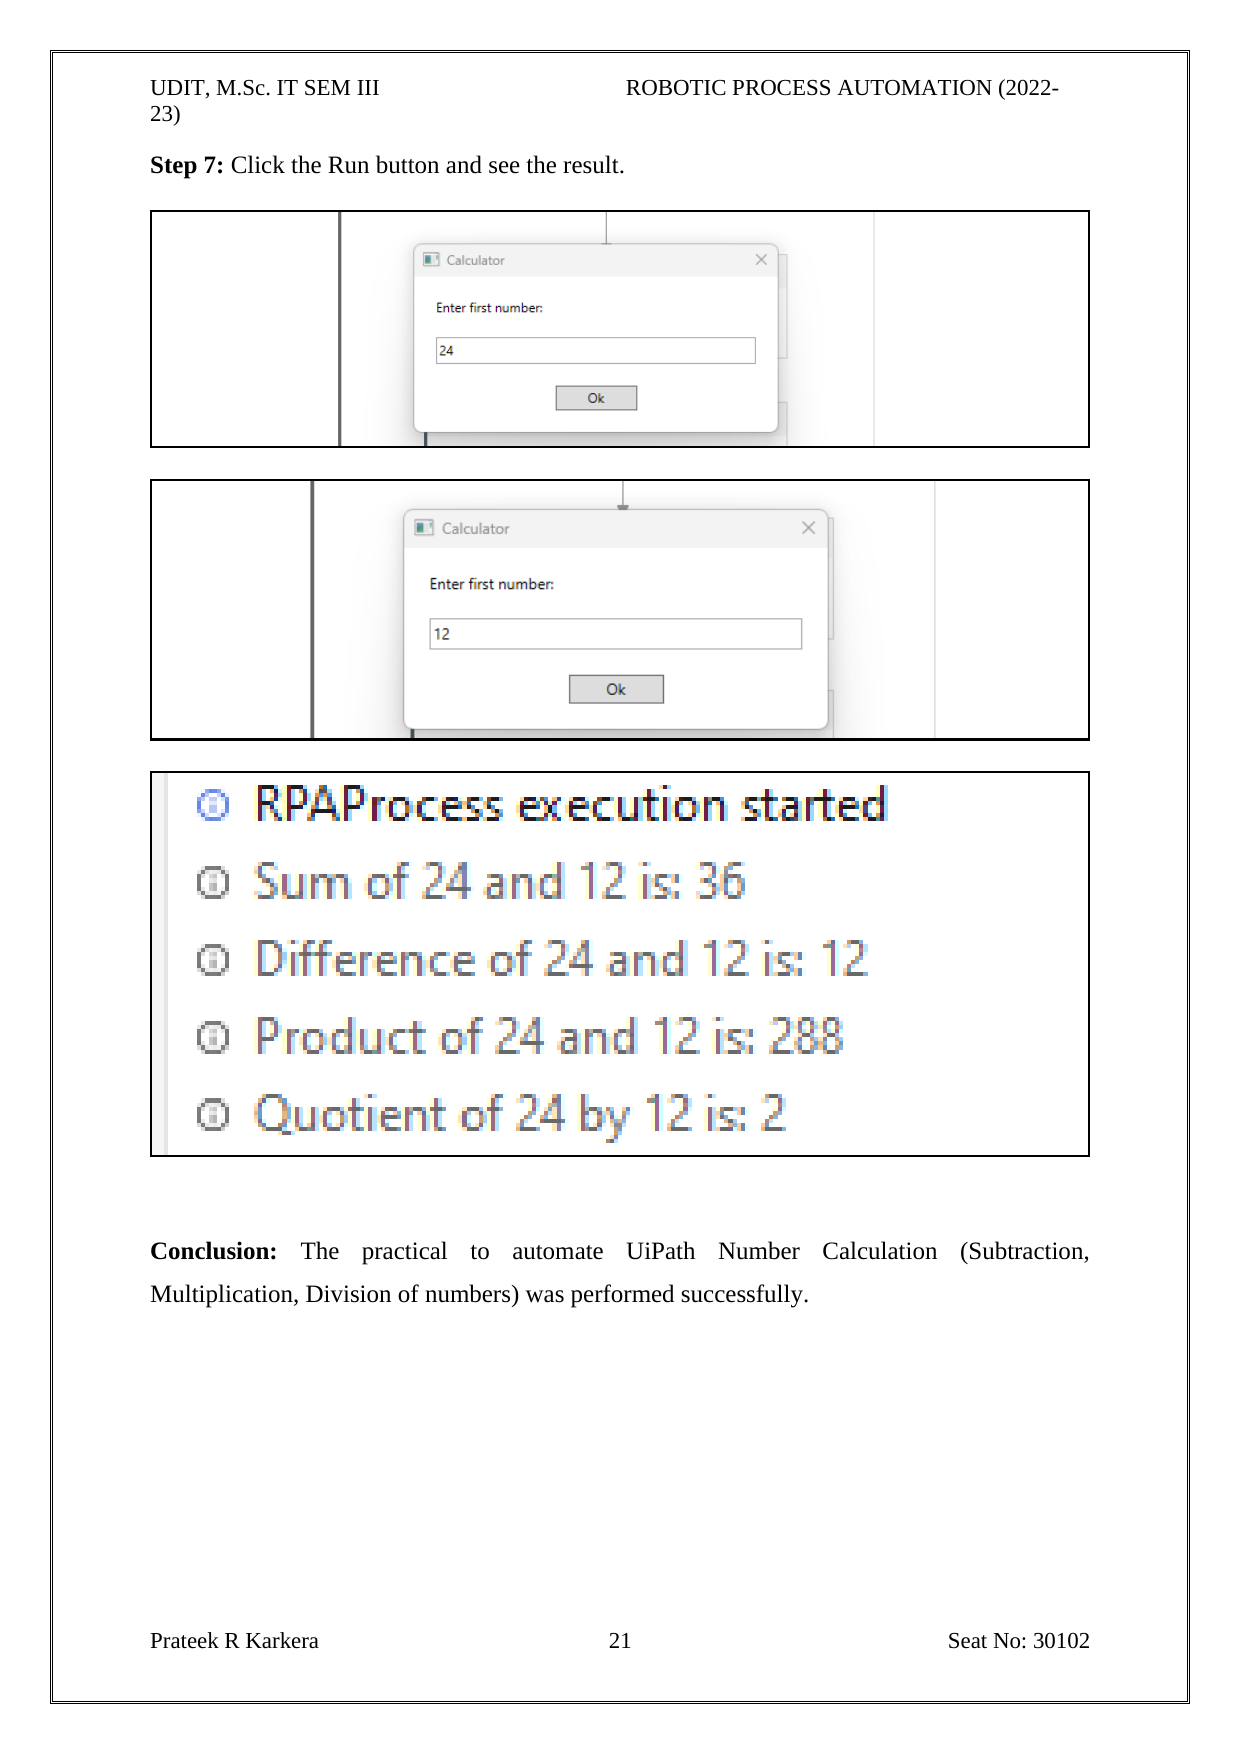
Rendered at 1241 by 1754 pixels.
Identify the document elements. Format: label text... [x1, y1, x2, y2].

picture [152, 212, 1088, 446]
text Step 7: Click the Run button and see the result. [150, 150, 1090, 179]
picture [152, 481, 1088, 738]
text Conclusion: The practical to automate UiPath Number Calculation (Subtraction, Multiplication, Division of numbers) was performed successfully. [150, 1236, 1090, 1308]
picture [152, 773, 1088, 1155]
